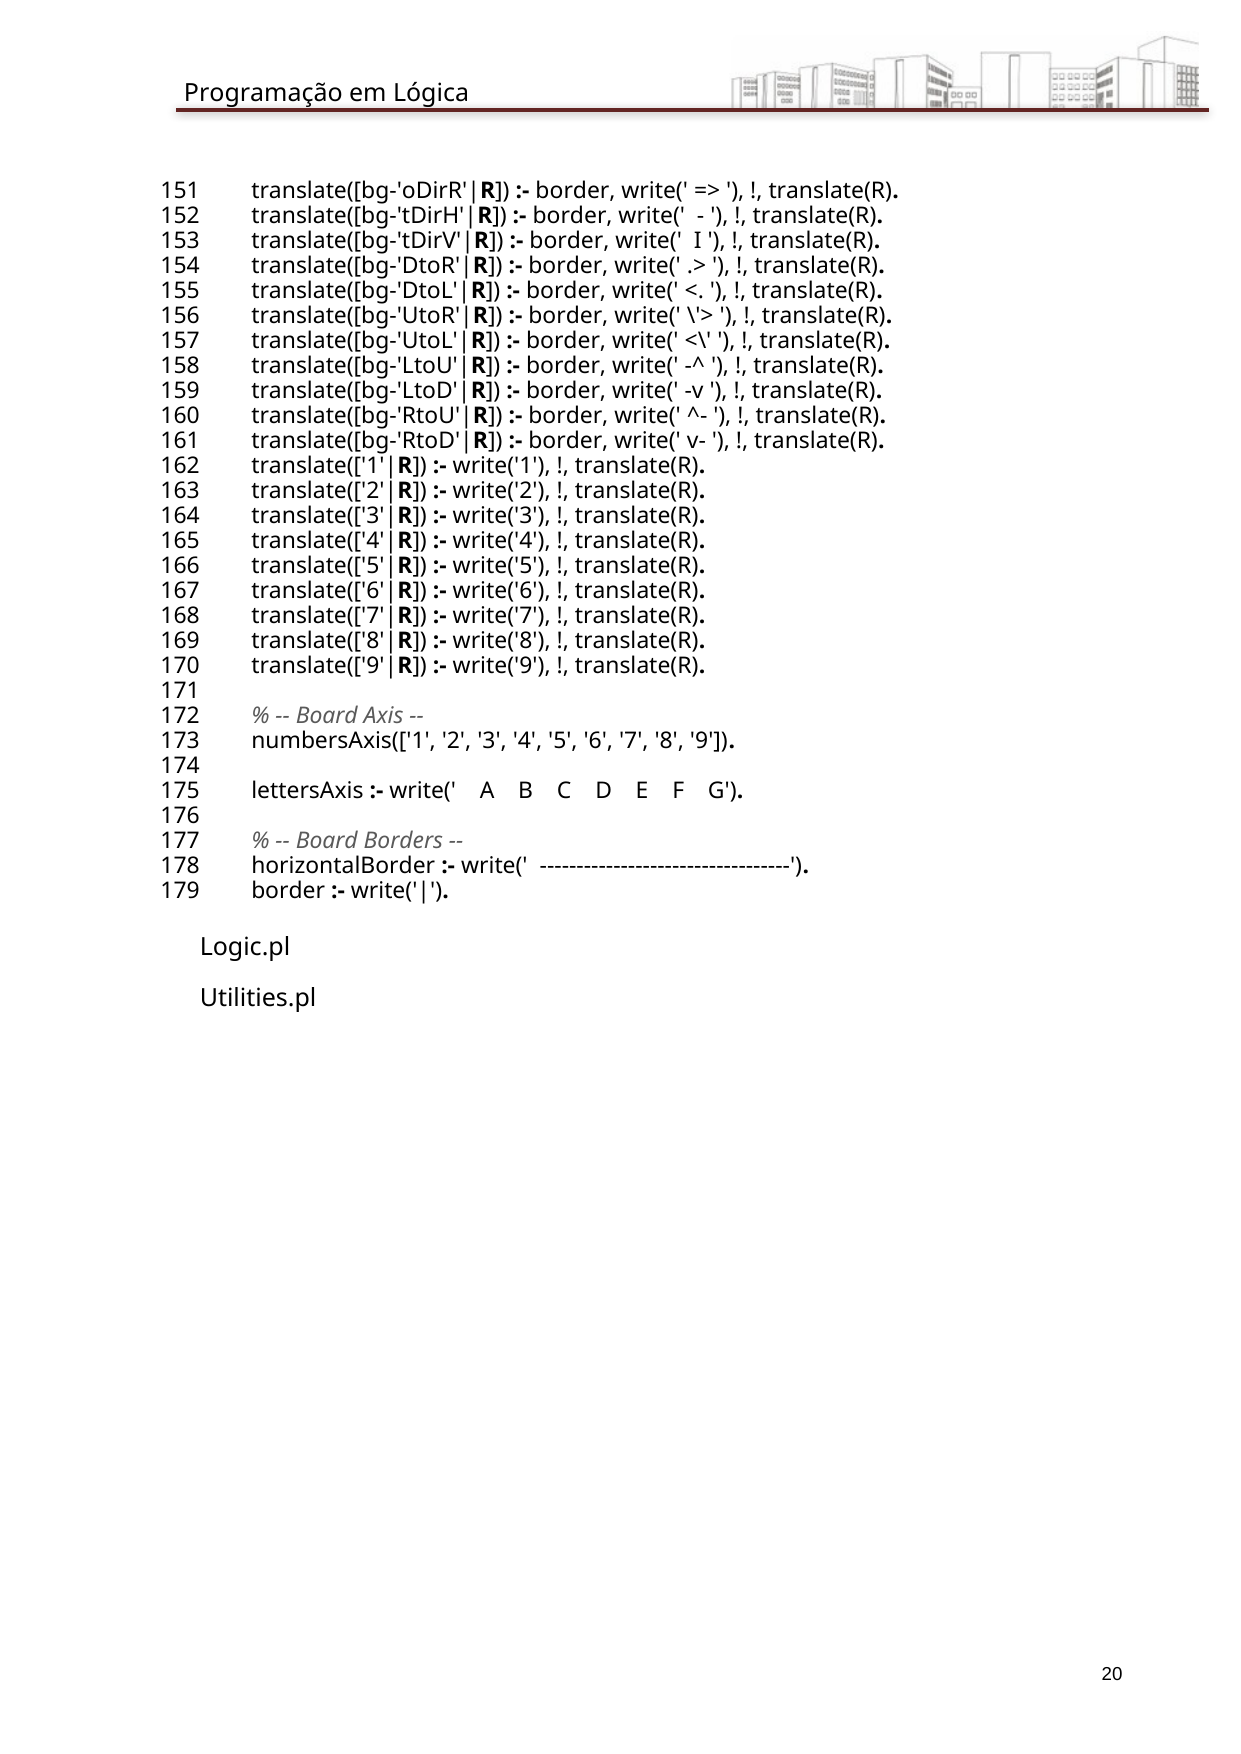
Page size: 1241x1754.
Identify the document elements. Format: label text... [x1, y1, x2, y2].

list translate([bg-'LtoD'|R]) :- border, write(' -v '), !, translate(R). [162, 378, 1122, 403]
list translate(['8'|R]) :- write('8'), !, translate(R). [162, 628, 1122, 653]
list translate([bg-'LtoU'|R]) :- border, write(' -^ '), !, translate(R). [162, 353, 1122, 378]
list translate(['6'|R]) :- write('6'), !, translate(R). [162, 578, 1122, 603]
list translate(['2'|R]) :- write('2'), !, translate(R). [162, 478, 1122, 503]
list translate(['3'|R]) :- write('3'), !, translate(R). [162, 503, 1122, 528]
list border :- write('|'). [162, 878, 1122, 903]
list translate([bg-'tDirV'|R]) :- border, write(' I '), !, translate(R). [162, 228, 1122, 253]
list numbersAxis(['1', '2', '3', '4', '5', '6', '7', '8', '9']). [162, 728, 1122, 753]
list translate([bg-'tDirH'|R]) :- border, write(' - '), !, translate(R). [162, 203, 1122, 228]
list translate(['5'|R]) :- write('5'), !, translate(R). [162, 553, 1122, 578]
list translate([bg-'DtoL'|R]) :- border, write(' <. '), !, translate(R). [162, 278, 1122, 303]
picture [729, 31, 1199, 108]
list translate([bg-'DtoR'|R]) :- border, write(' .> '), !, translate(R). [162, 253, 1122, 278]
list translate([bg-'UtoR'|R]) :- border, write(' \'> '), !, translate(R). [162, 303, 1122, 328]
list horizontalBorder :- write(' ----------------------------------'). [162, 853, 1122, 878]
text Logic.pl [162, 928, 1122, 963]
list translate([bg-'RtoU'|R]) :- border, write(' ^- '), !, translate(R). [162, 403, 1122, 428]
list translate([bg-'RtoD'|R]) :- border, write(' v- '), !, translate(R). [162, 428, 1122, 453]
list translate(['1'|R]) :- write('1'), !, translate(R). [162, 453, 1122, 478]
list lettersAxis :- write(' A B C D E F G'). [162, 778, 1122, 803]
list translate(['7'|R]) :- write('7'), !, translate(R). [162, 603, 1122, 628]
list translate([bg-'oDirR'|R]) :- border, write(' => '), !, translate(R). [162, 178, 1122, 203]
list translate(['4'|R]) :- write('4'), !, translate(R). [162, 528, 1122, 553]
list translate([bg-'UtoL'|R]) :- border, write(' <\' '), !, translate(R). [162, 328, 1122, 353]
list % -- Board Borders -- [162, 828, 1122, 853]
text Utilities.pl [162, 979, 1122, 1014]
list % -- Board Axis -- [162, 703, 1122, 728]
list translate(['9'|R]) :- write('9'), !, translate(R). [162, 653, 1122, 678]
